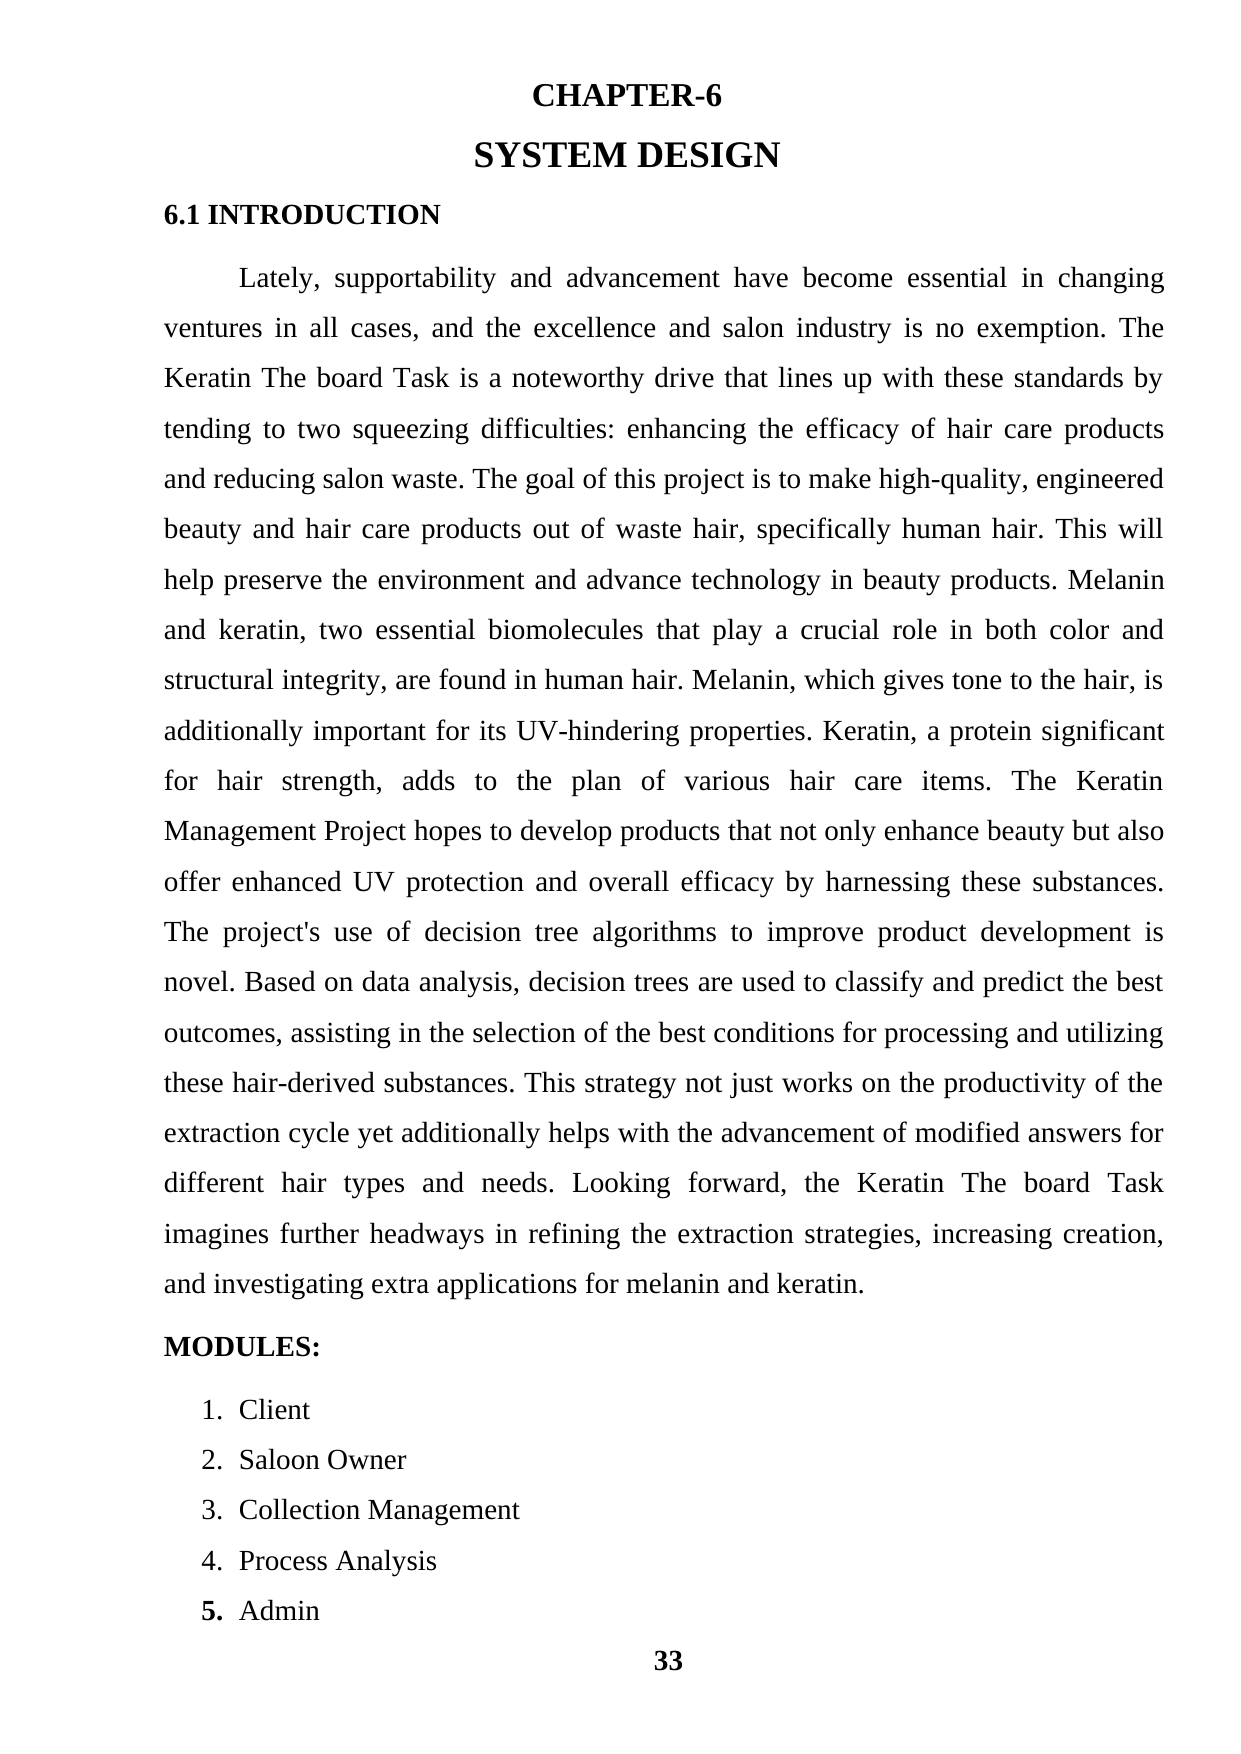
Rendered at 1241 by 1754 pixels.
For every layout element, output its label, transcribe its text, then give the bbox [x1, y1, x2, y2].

list Process Analysis [201, 1543, 1165, 1576]
text CHAPTER-6 [89, 75, 1165, 113]
list 33 [171, 1643, 1165, 1677]
text Lately, supportability and advancement have become essential in changing ventures in all cases, and the excellence and salon industry is no exemption. The Keratin The board Task is a noteworthy drive that lines up with these standards by tending to two squeezing difficulties: enhancing the efficacy of hair care products and reducing salon waste. The goal of this project is to make high-quality, engineered beauty and hair care products out of waste hair, specifically human hair. This will help preserve the environment and advance technology in beauty products. Melanin and keratin, two essential biomolecules that play a crucial role in both color and structural integrity, are found in human hair. Melanin, which gives tone to the hair, is additionally important for its UV-hindering properties. Keratin, a protein significant for hair strength, adds to the plan of various hair care items. The Keratin Management Project hopes to develop products that not only enhance beauty but also offer enhanced UV protection and overall efficacy by harnessing these substances. The project's use of decision tree algorithms to improve product development is novel. Based on data analysis, decision trees are used to classify and predict the best outcomes, assisting in the selection of the best conditions for processing and utilizing these hair-derived substances. This strategy not just works on the productivity of the extraction cycle yet additionally helps with the advancement of modified answers for different hair types and needs. Looking forward, the Keratin The board Task imagines further headways in refining the extraction strategies, increasing creation, and investigating extra applications for melanin and keratin. [164, 260, 1165, 1300]
text SYSTEM DESIGN [89, 132, 1165, 176]
text 6.1 INTRODUCTION [89, 197, 1165, 231]
list Client [201, 1392, 1165, 1425]
text MODULES: [89, 1329, 1165, 1363]
list Saloon Owner [201, 1442, 1165, 1476]
list Collection Management [201, 1492, 1165, 1526]
list Admin [201, 1593, 1165, 1627]
